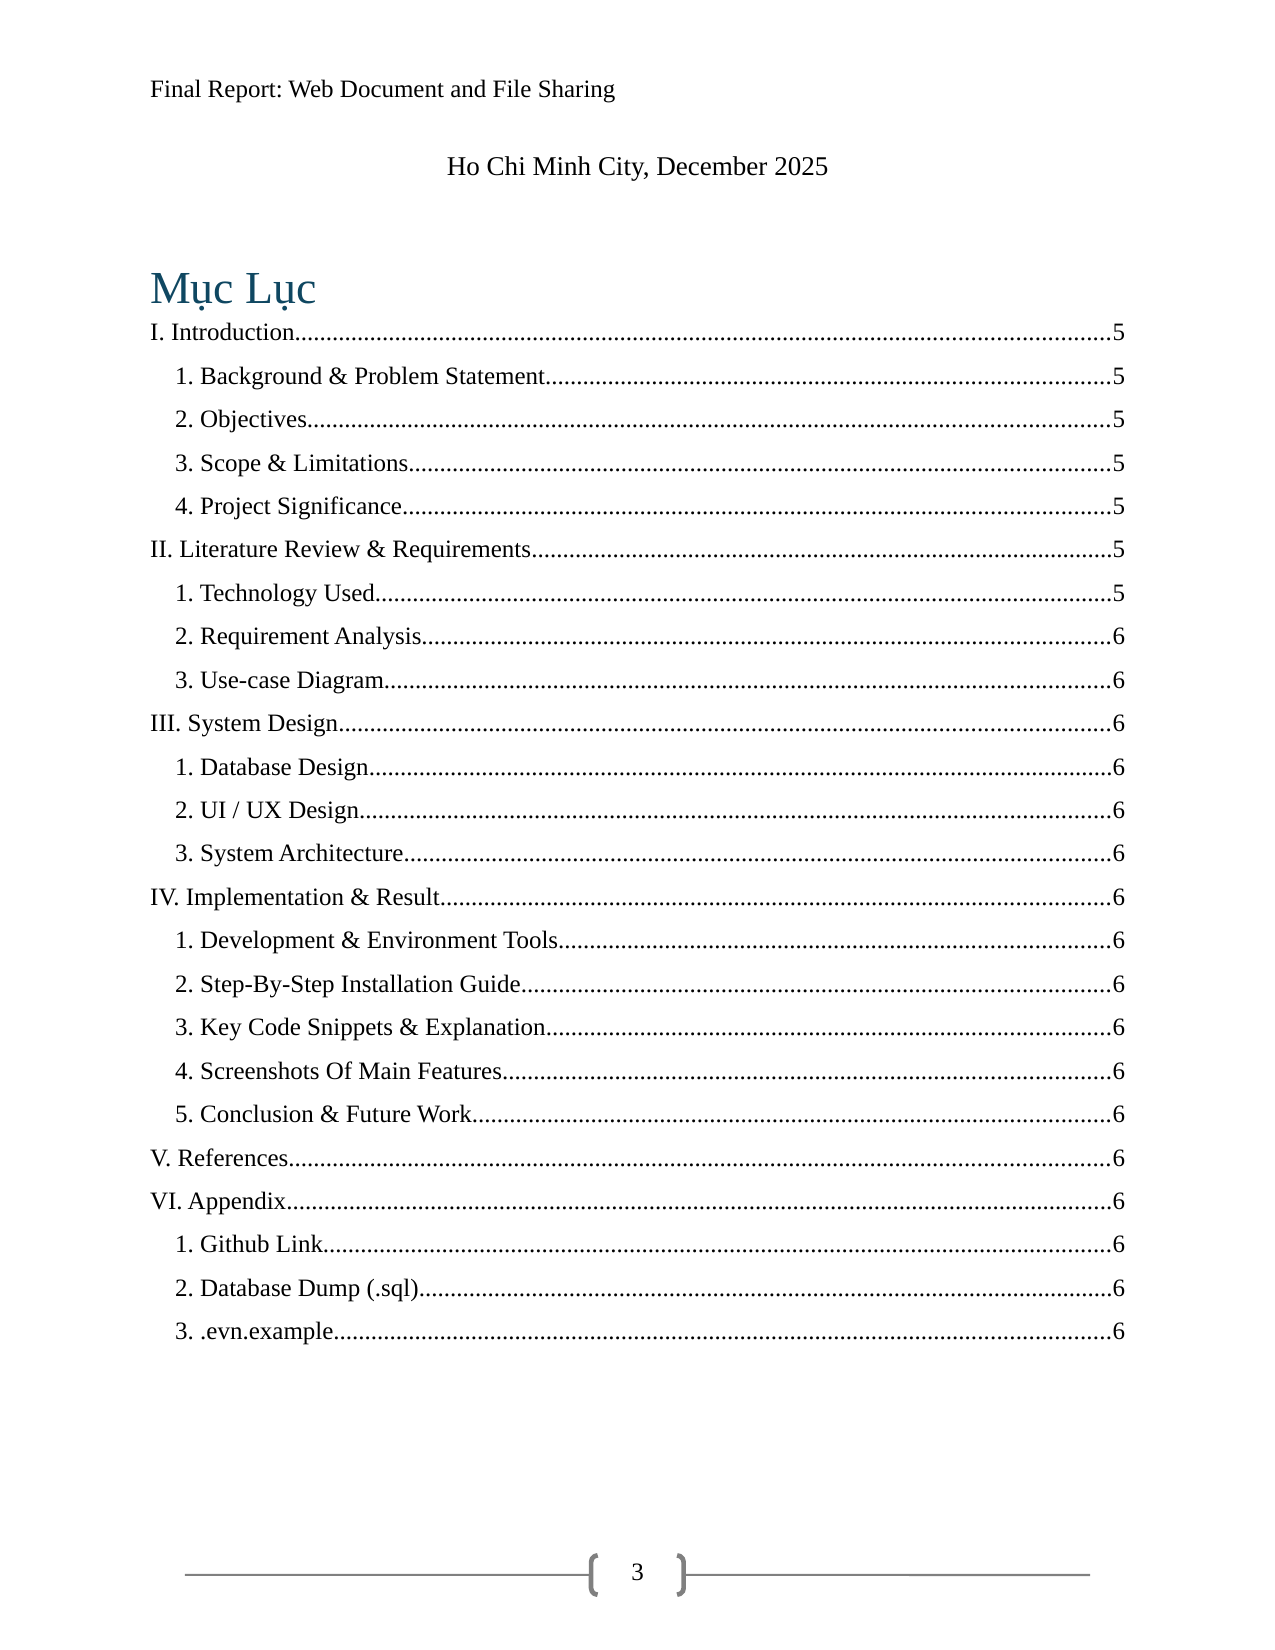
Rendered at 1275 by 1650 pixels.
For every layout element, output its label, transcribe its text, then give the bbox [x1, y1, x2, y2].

text Ho Chi Minh City, December 2025 [150, 150, 1125, 181]
